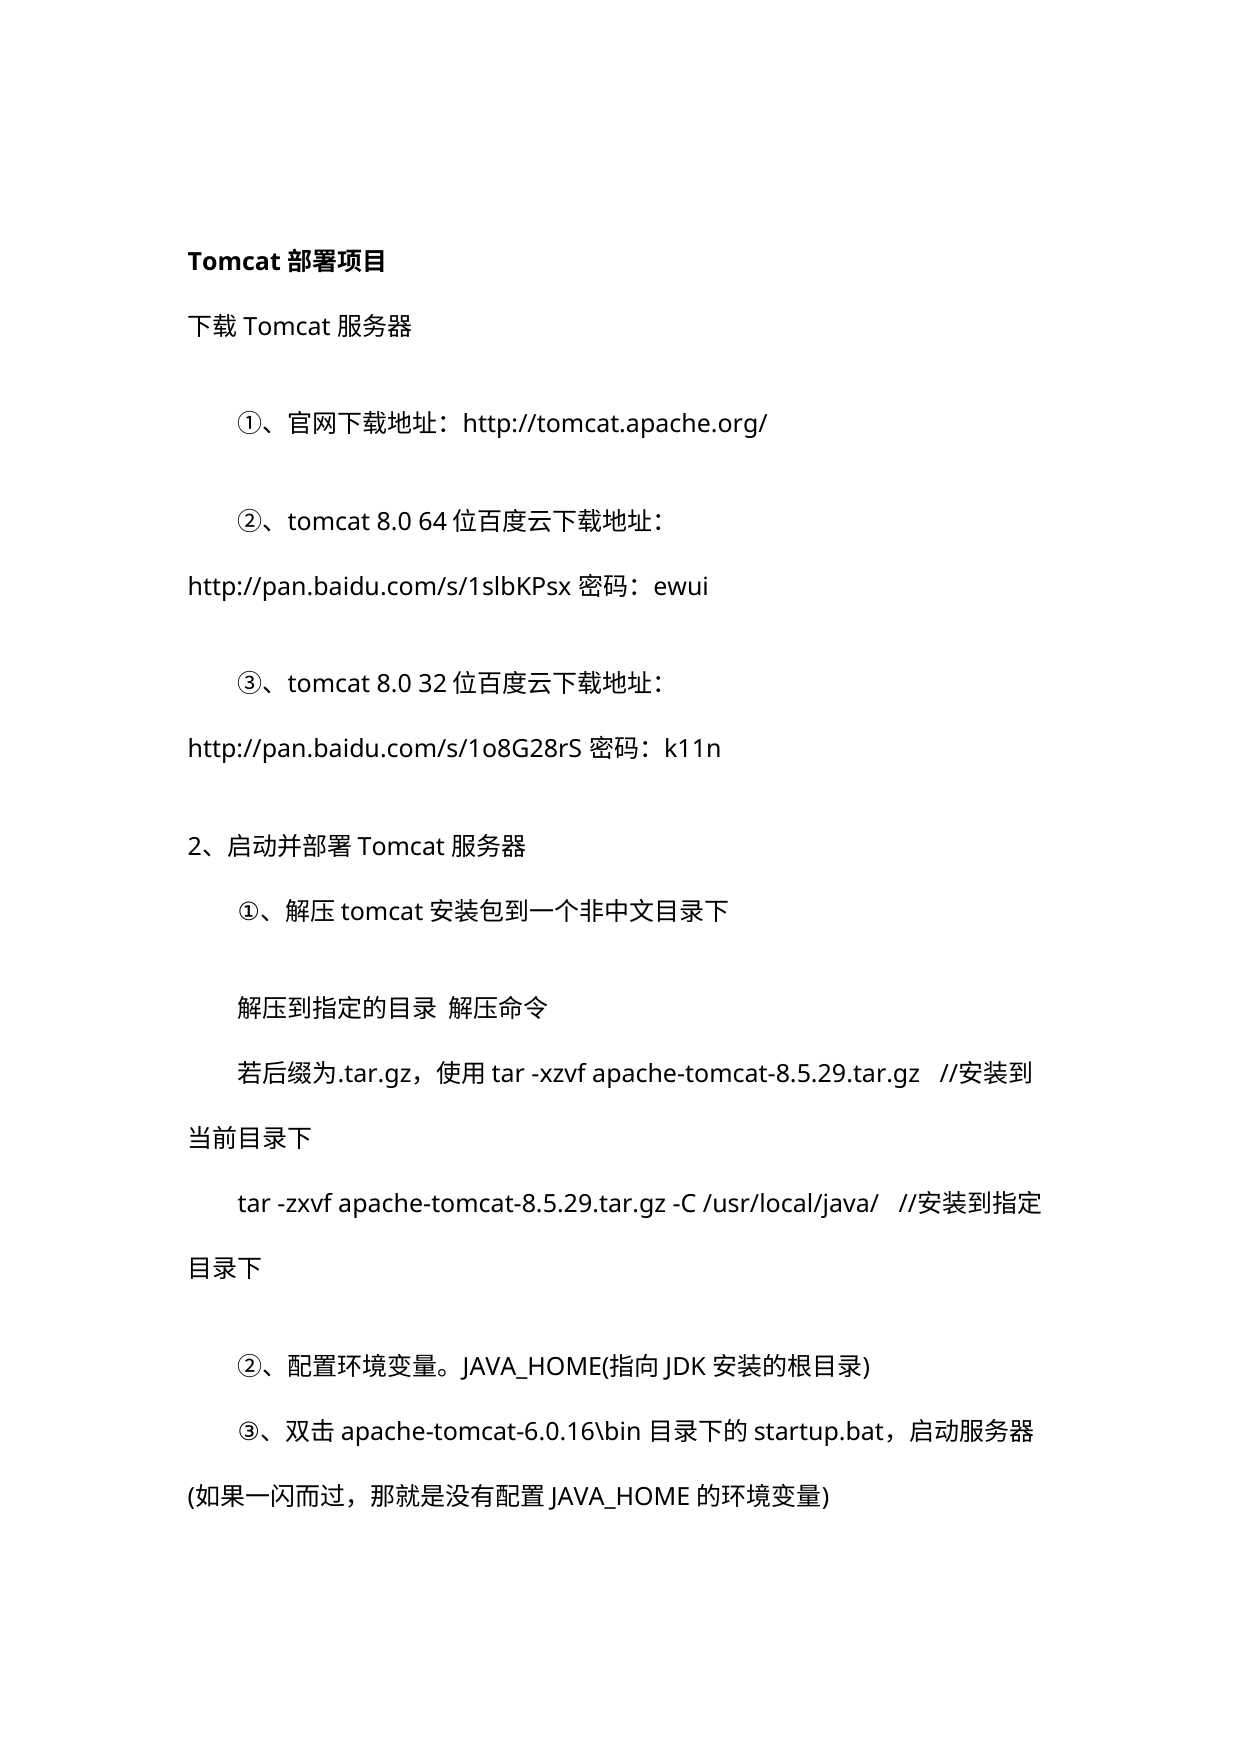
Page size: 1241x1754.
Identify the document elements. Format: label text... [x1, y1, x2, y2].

text ③、tomcat 8.0 32位百度云下载地址：http://pan.baidu.com/s/1o8G28rS 密码：k11n [187, 649, 1053, 779]
text ②、配置环境变量。JAVA_HOME(指向 JDK 安装的根目录) [187, 1332, 1053, 1397]
text ③、双击 apache-tomcat-6.0.16\bin 目录下的 startup.bat，启动服务器(如果一闪而过，那就是没有配置 JAVA_HOME 的环境变量) [187, 1397, 1053, 1527]
text 解压到指定的目录 解压命令 [187, 974, 1053, 1039]
text ①、解压 tomcat 安装包到一个非中文目录下 [187, 877, 1053, 942]
text 2、启动并部署 Tomcat 服务器 [187, 812, 1053, 877]
text ①、官网下载地址：http://tomcat.apache.org/ [187, 389, 1053, 454]
text Tomcat 部署项目 [187, 227, 1053, 292]
text 下载 Tomcat 服务器 [187, 292, 1053, 357]
text tar -zxvf apache-tomcat-8.5.29.tar.gz -C /usr/local/java/ //安装到指定目录下 [187, 1169, 1053, 1299]
text ②、tomcat 8.0 64位百度云下载地址：http://pan.baidu.com/s/1slbKPsx 密码：ewui [187, 487, 1053, 617]
text 若后缀为.tar.gz，使用tar -xzvf apache-tomcat-8.5.29.tar.gz //安装到当前目录下 [187, 1039, 1053, 1169]
